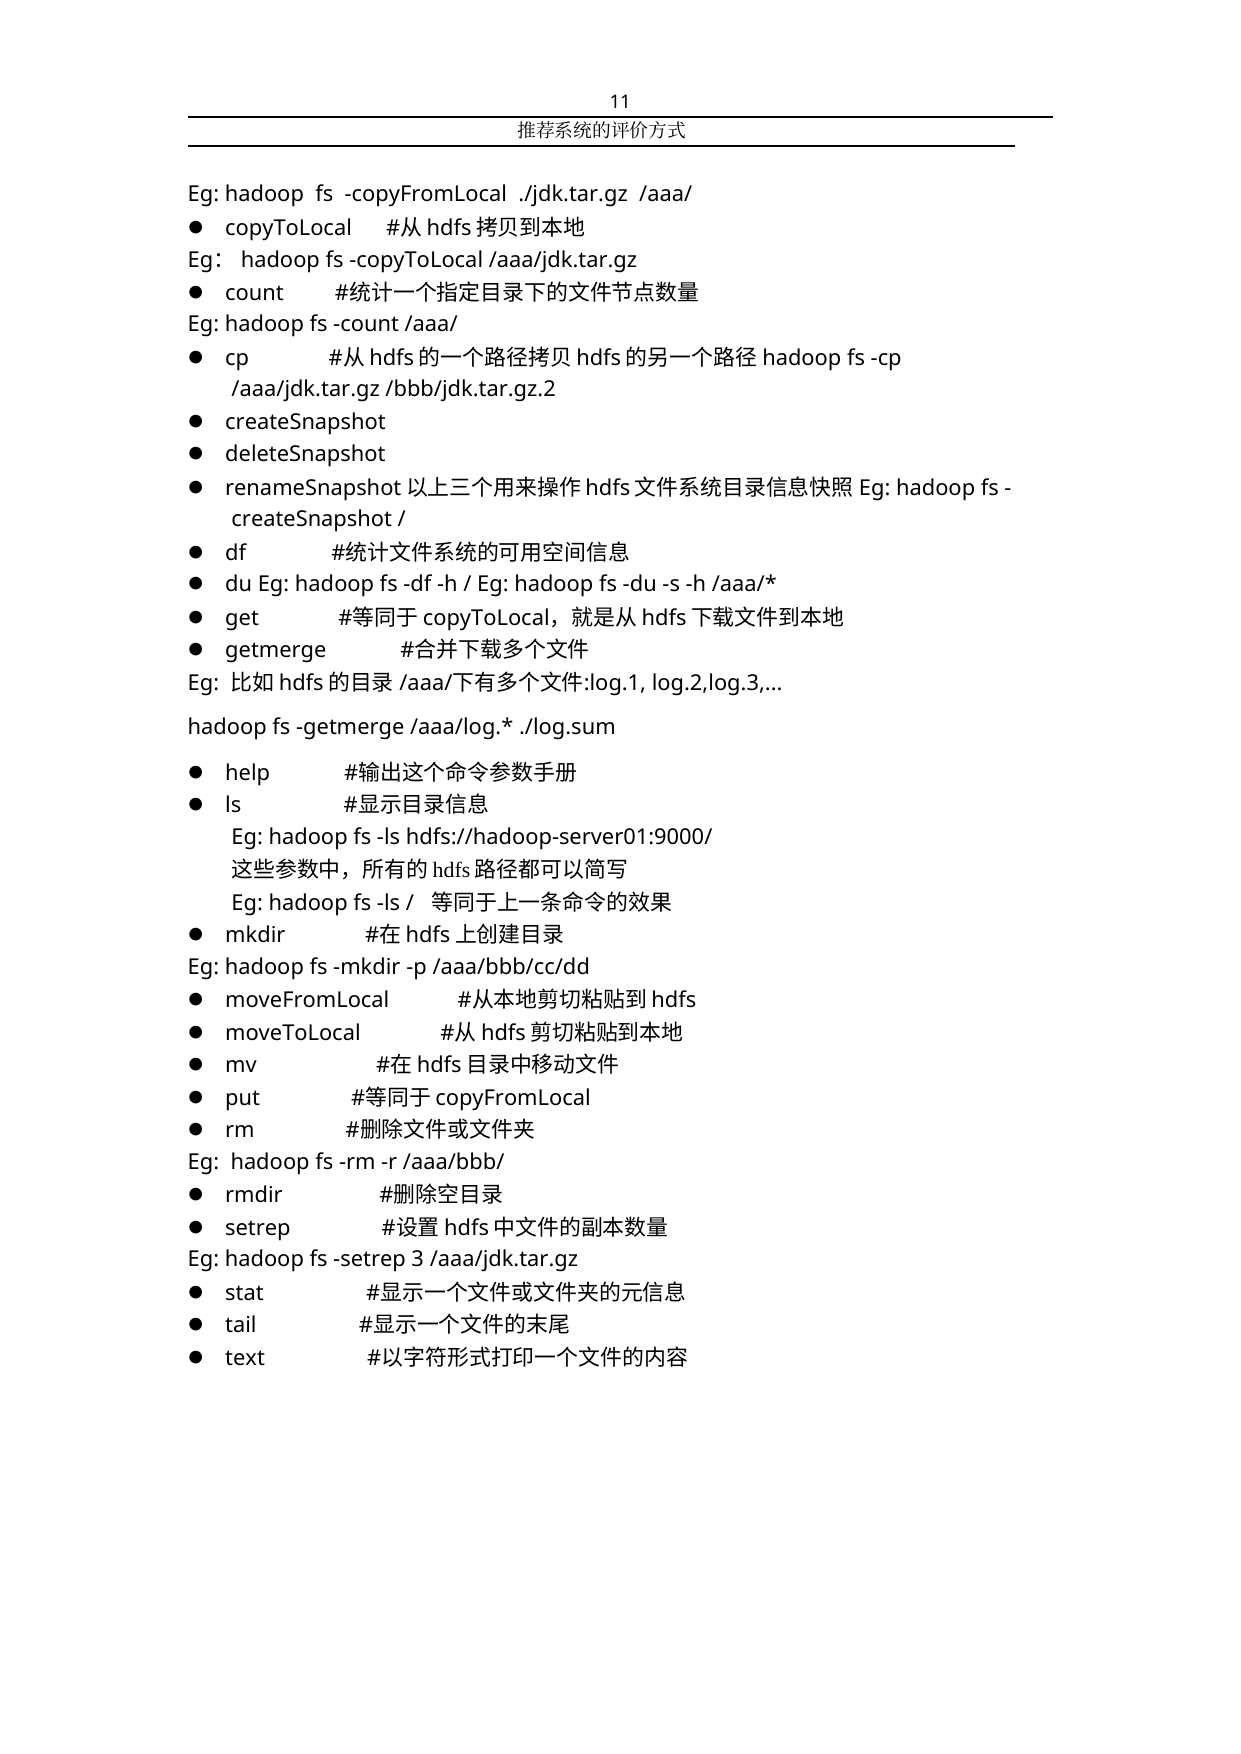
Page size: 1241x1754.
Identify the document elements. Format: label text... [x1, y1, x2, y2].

list Eg: hadoop fs -ls hdfs://hadoop-server01:9000/ [231, 819, 1053, 852]
list put #等同于copyFromLocal [187, 1079, 1053, 1112]
list df #统计文件系统的可用空间信息 [187, 534, 1053, 567]
list mkdir #在hdfs上创建目录 [187, 917, 1053, 949]
list rm #删除文件或文件夹 [187, 1112, 1053, 1144]
text Eg: 比如hdfs的目录 /aaa/下有多个文件:log.1, log.2,log.3,... [187, 664, 1053, 697]
list count #统计一个指定目录下的文件节点数量 [187, 274, 1053, 307]
list help #输出这个命令参数手册 [187, 754, 1053, 787]
list text #以字符形式打印一个文件的内容 [187, 1339, 1053, 1372]
text hadoop fs -getmerge /aaa/log.* ./log.sum [187, 709, 1053, 742]
list tail #显示一个文件的末尾 [187, 1307, 1053, 1339]
list cp #从hdfs的一个路径拷贝hdfs的另一个路径 hadoop fs -cp /aaa/jdk.tar.gz /bbb/jdk.tar.gz.2 [187, 339, 1053, 404]
list du Eg: hadoop fs -df -h / Eg: hadoop fs -du -s -h /aaa/* [187, 567, 1053, 599]
text Eg： hadoop fs -copyToLocal /aaa/jdk.tar.gz [187, 242, 1053, 274]
list deleteSnapshot [187, 437, 1053, 469]
list moveFromLocal #从本地剪切粘贴到hdfs [187, 982, 1053, 1014]
text Eg: hadoop fs -count /aaa/ [187, 307, 1053, 339]
list renameSnapshot以上三个用来操作hdfs文件系统目录信息快照 Eg: hadoop fs -createSnapshot / [187, 469, 1053, 534]
text Eg: hadoop fs -copyFromLocal ./jdk.tar.gz /aaa/ [187, 177, 1053, 209]
list Eg: hadoop fs -ls / 等同于上一条命令的效果 [231, 884, 1053, 917]
text Eg: hadoop fs -setrep 3 /aaa/jdk.tar.gz [187, 1242, 1053, 1274]
list 这些参数中，所有的hdfs路径都可以简写 [231, 852, 1053, 884]
list moveToLocal #从hdfs剪切粘贴到本地 [187, 1014, 1053, 1047]
list mv #在hdfs目录中移动文件 [187, 1047, 1053, 1079]
list ls #显示目录信息 [187, 787, 1053, 819]
list setrep #设置hdfs中文件的副本数量 [187, 1209, 1053, 1242]
list stat #显示一个文件或文件夹的元信息 [187, 1274, 1053, 1307]
list rmdir #删除空目录 [187, 1177, 1053, 1209]
list get #等同于copyToLocal，就是从hdfs下载文件到本地 [187, 599, 1053, 632]
list createSnapshot [187, 404, 1053, 437]
list getmerge #合并下载多个文件 [187, 632, 1053, 664]
text Eg: hadoop fs -mkdir -p /aaa/bbb/cc/dd [187, 949, 1053, 982]
text Eg: hadoop fs -rm -r /aaa/bbb/ [187, 1144, 1053, 1177]
list copyToLocal #从hdfs拷贝到本地 [187, 209, 1053, 242]
